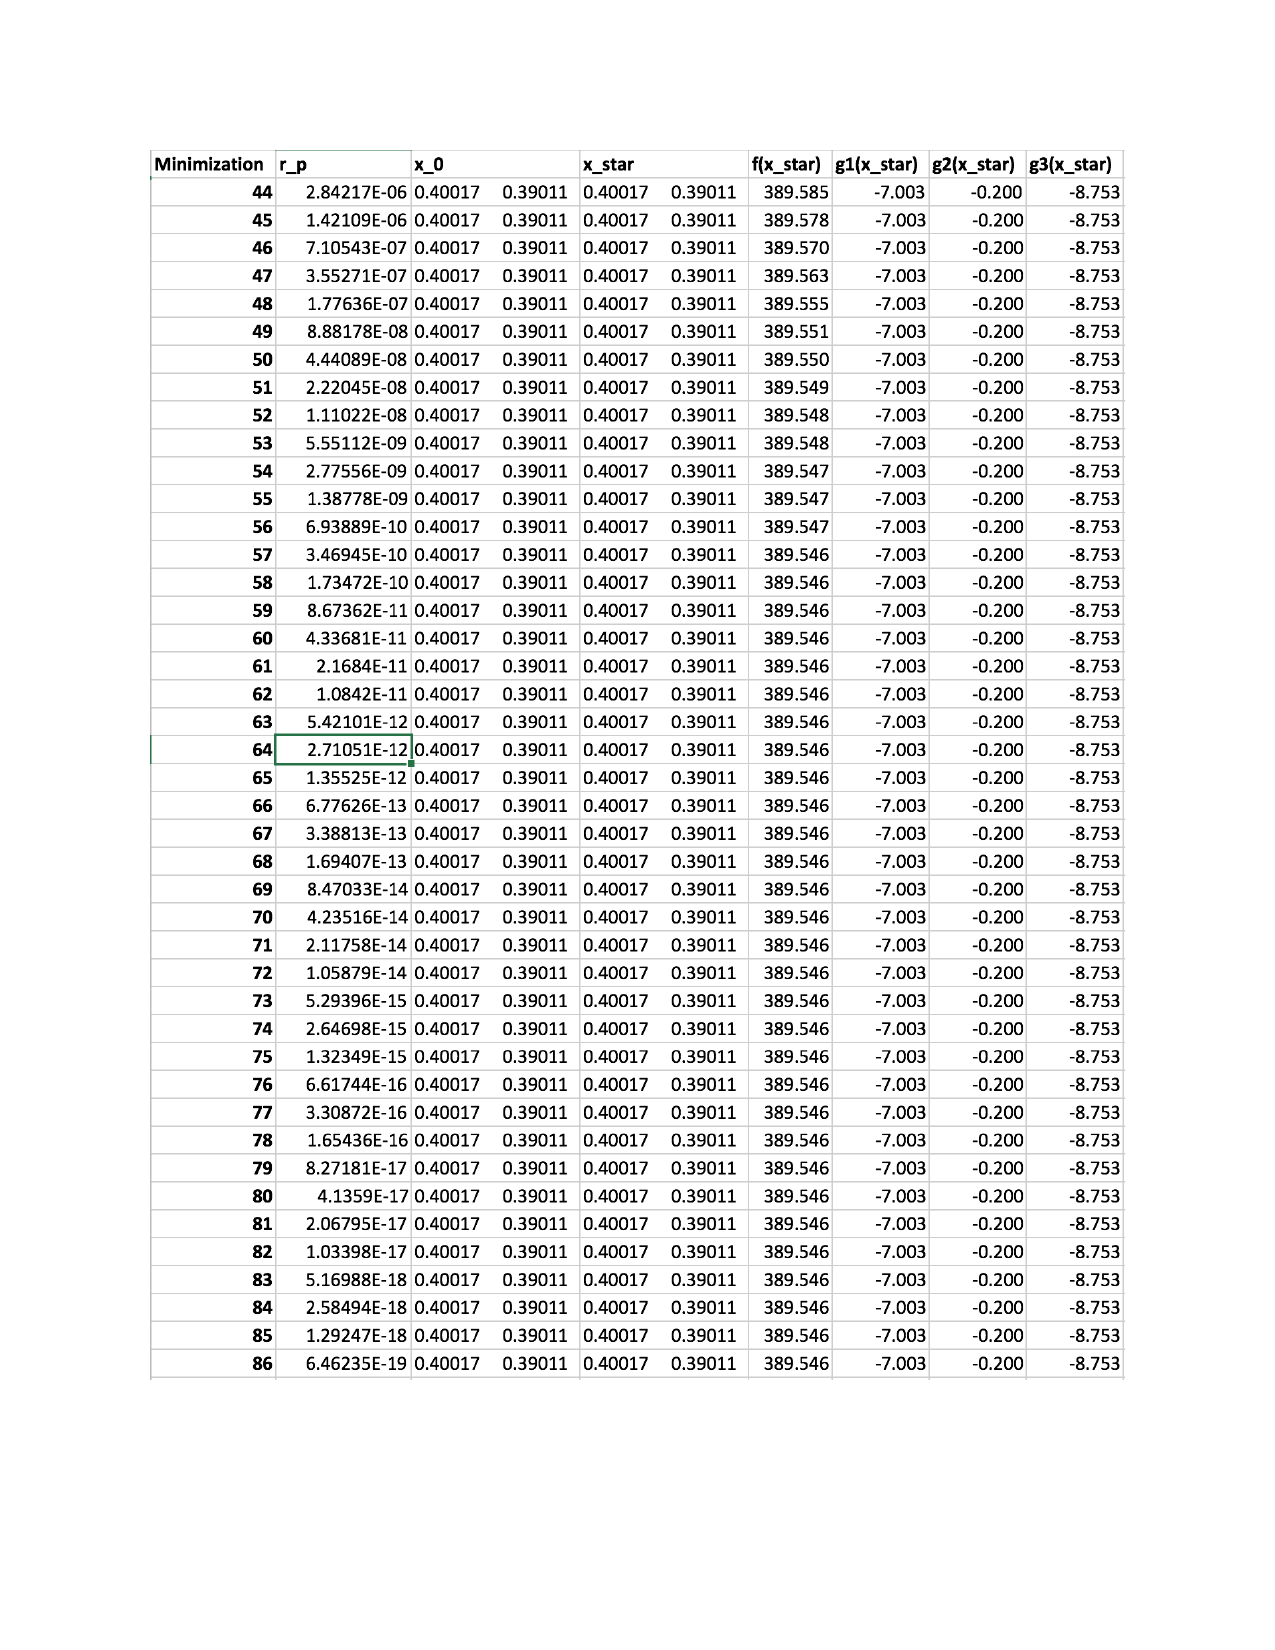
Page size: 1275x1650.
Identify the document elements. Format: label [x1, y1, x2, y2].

picture [150, 150, 1125, 1380]
